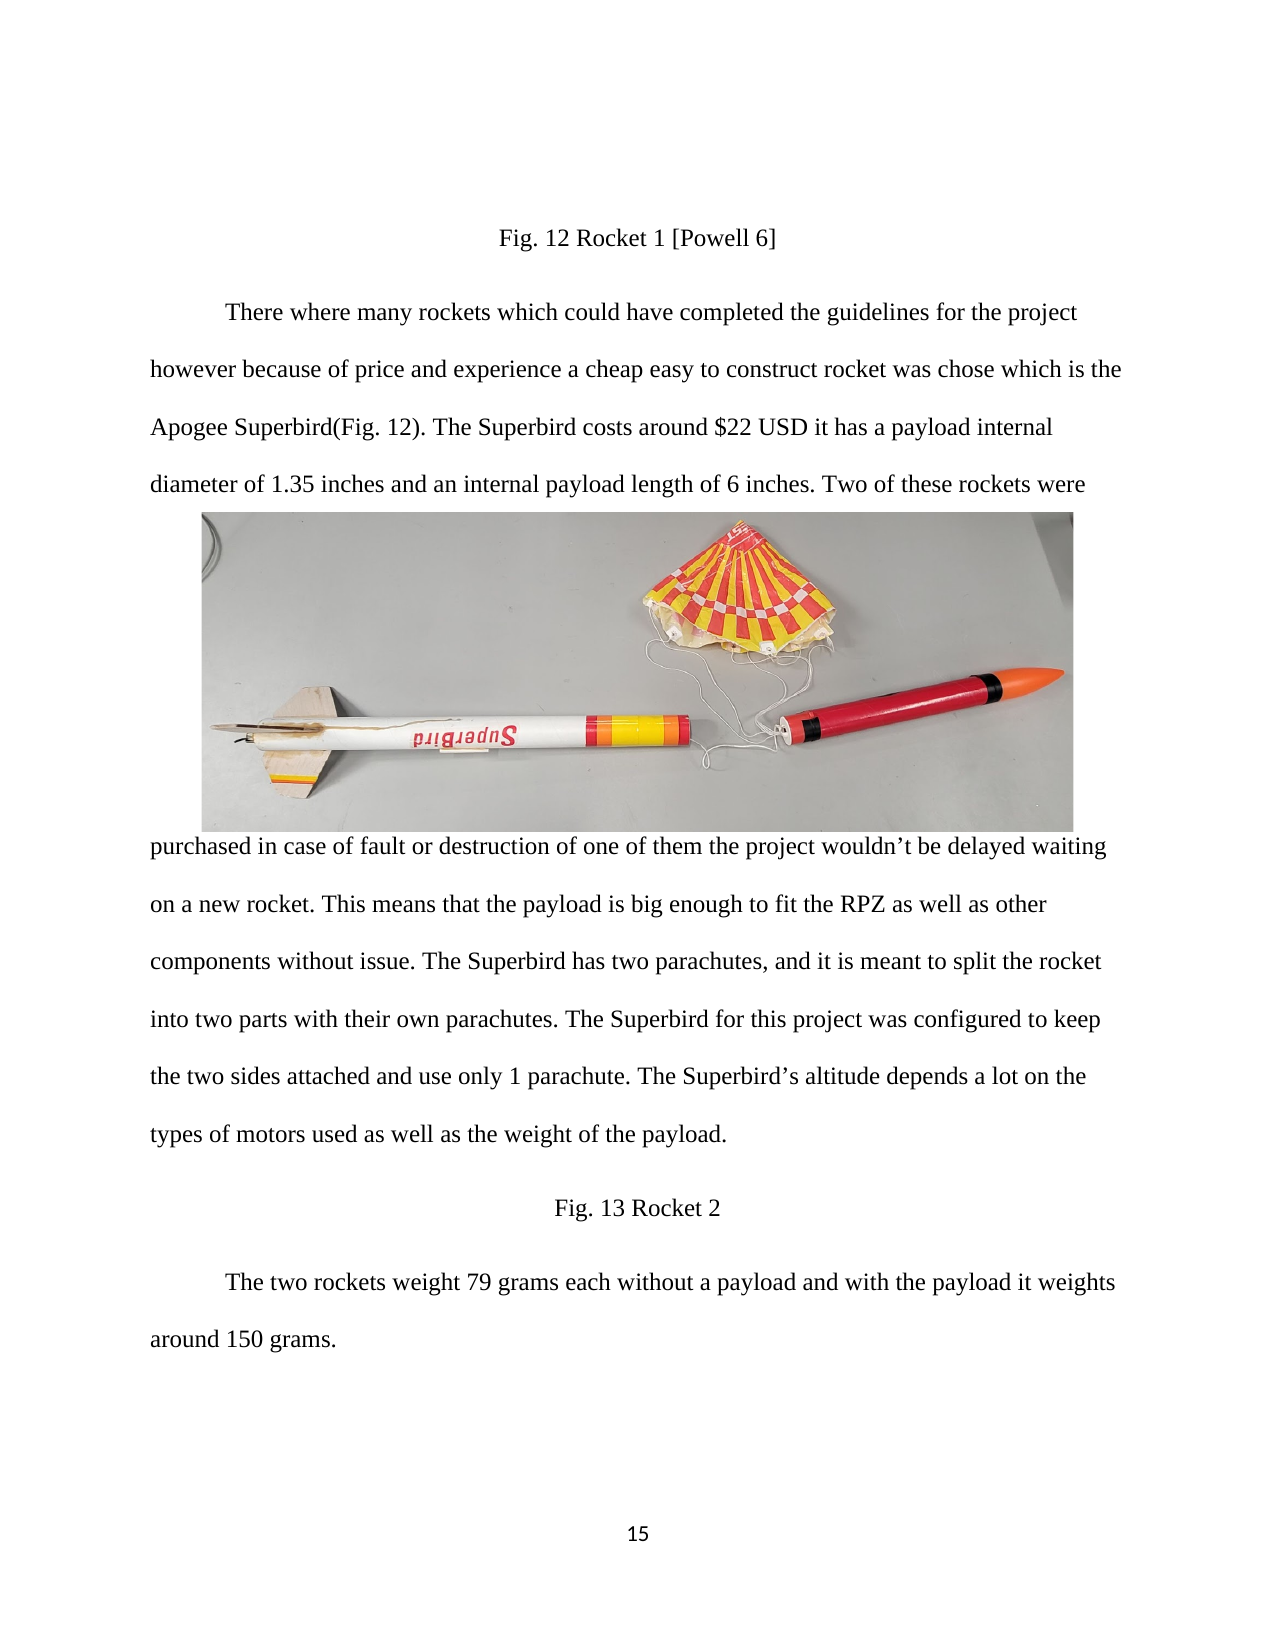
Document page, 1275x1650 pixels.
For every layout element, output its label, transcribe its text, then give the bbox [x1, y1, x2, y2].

picture [201, 512, 1074, 832]
text The two rockets weight 79 grams each without a payload and with the payload it weights around 150 grams. [150, 1267, 1125, 1353]
text Fig. 13 Rocket 2 [150, 1193, 1125, 1222]
text Fig. 12 Rocket 1 [Powell 6] [150, 223, 1125, 251]
